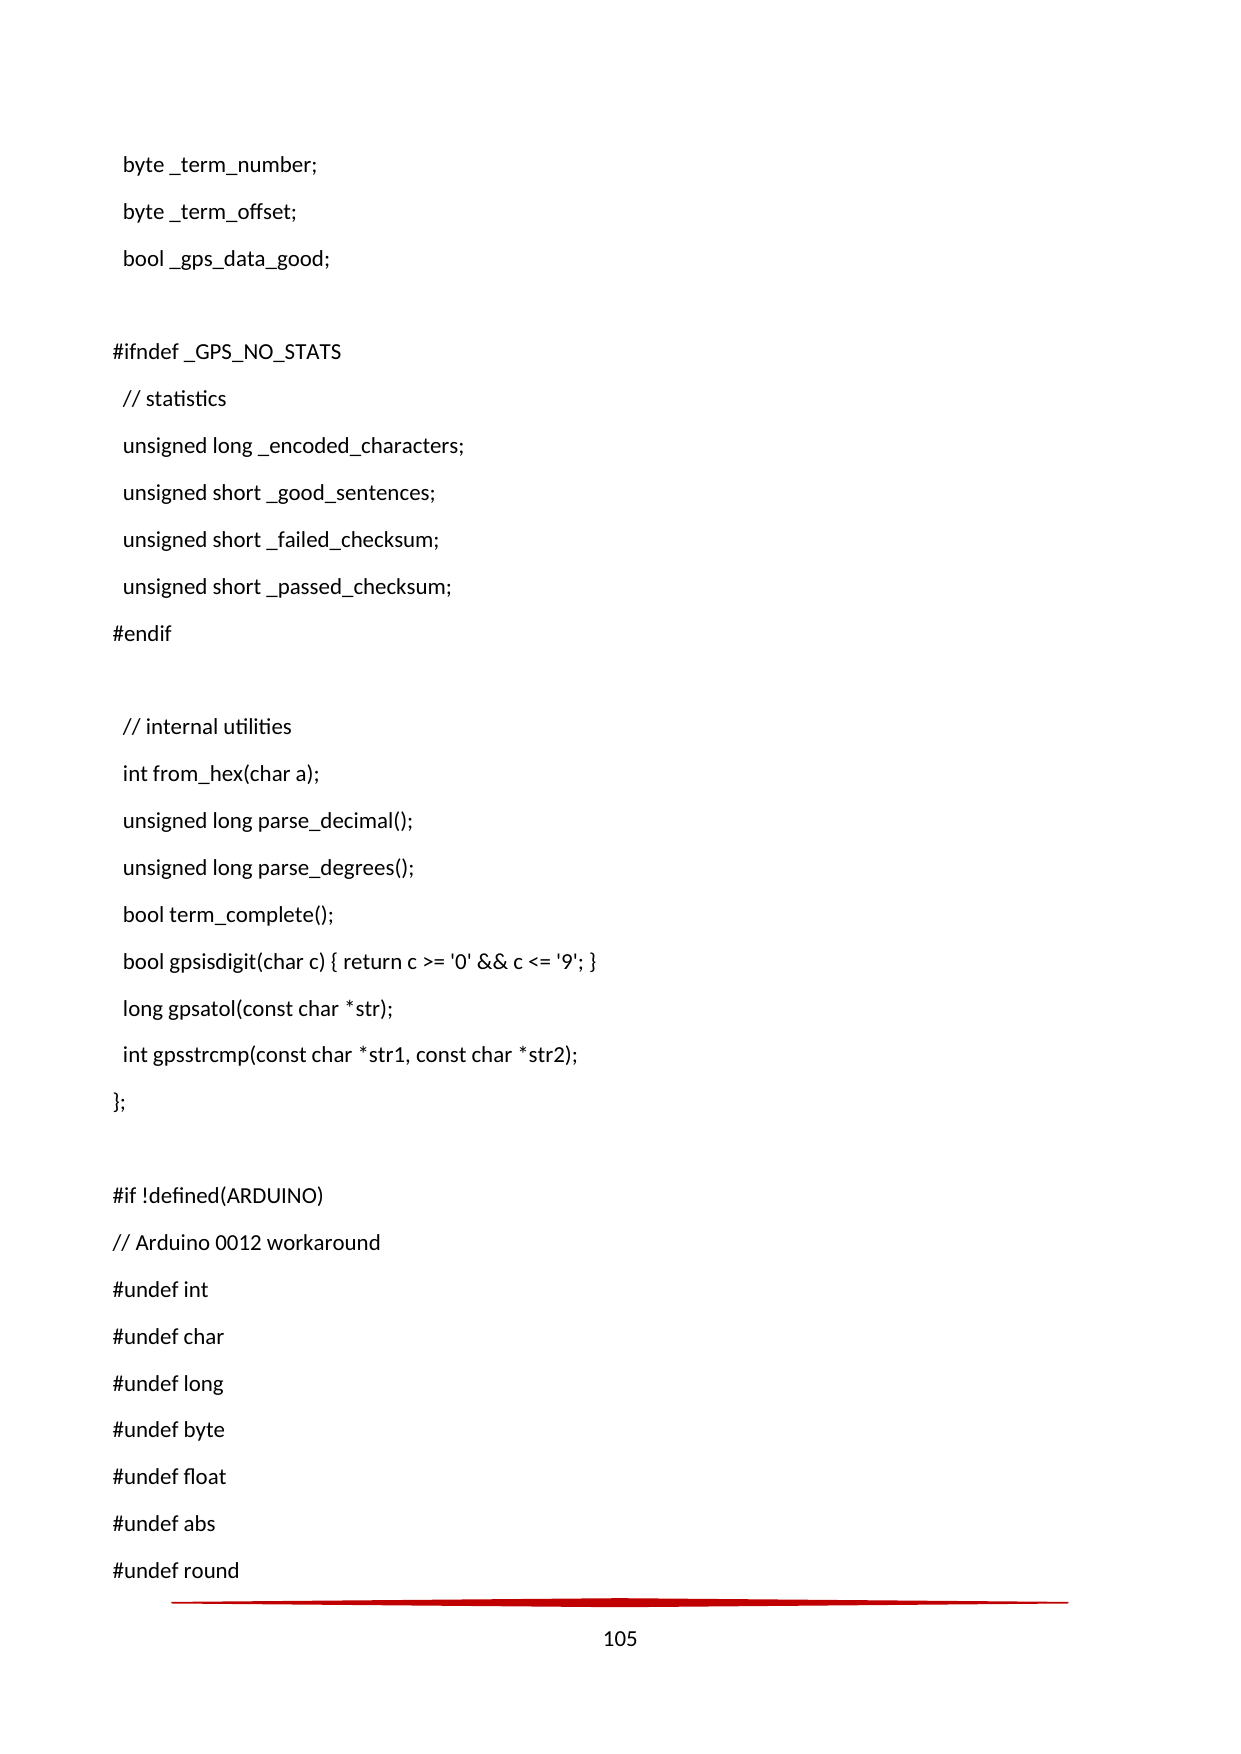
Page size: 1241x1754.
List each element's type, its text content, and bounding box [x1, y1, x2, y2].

text unsigned short _good_sentences; [112, 478, 1128, 506]
text unsigned short _passed_checksum; [112, 572, 1128, 600]
text unsigned long parse_degrees(); [112, 853, 1128, 881]
text #ifndef _GPS_NO_STATS [112, 337, 1128, 366]
text }; [112, 1087, 1128, 1116]
text #endif [112, 619, 1128, 647]
text #undef abs [112, 1509, 1128, 1537]
text bool term_complete(); [112, 900, 1128, 928]
text int from_hex(char a); [112, 759, 1128, 787]
text unsigned long parse_decimal(); [112, 806, 1128, 834]
text int gpsstrcmp(const char *str1, const char *str2); [112, 1041, 1128, 1069]
text // statistics [112, 384, 1128, 412]
text long gpsatol(const char *str); [112, 994, 1128, 1022]
text #undef char [112, 1322, 1128, 1350]
text #undef long [112, 1369, 1128, 1397]
text #undef round [112, 1556, 1128, 1584]
text byte _term_offset; [112, 197, 1128, 225]
text unsigned long _encoded_characters; [112, 431, 1128, 459]
text #undef byte [112, 1416, 1128, 1444]
text #undef float [112, 1462, 1128, 1491]
text unsigned short _failed_checksum; [112, 525, 1128, 553]
text byte _term_number; [112, 150, 1128, 178]
text bool gpsisdigit(char c) { return c >= '0' && c <= '9'; } [112, 947, 1128, 975]
text // internal utilities [112, 712, 1128, 741]
text // Arduino 0012 workaround [112, 1228, 1128, 1256]
text #if !defined(ARDUINO) [112, 1181, 1128, 1209]
text #undef int [112, 1275, 1128, 1303]
text bool _gps_data_good; [112, 244, 1128, 272]
